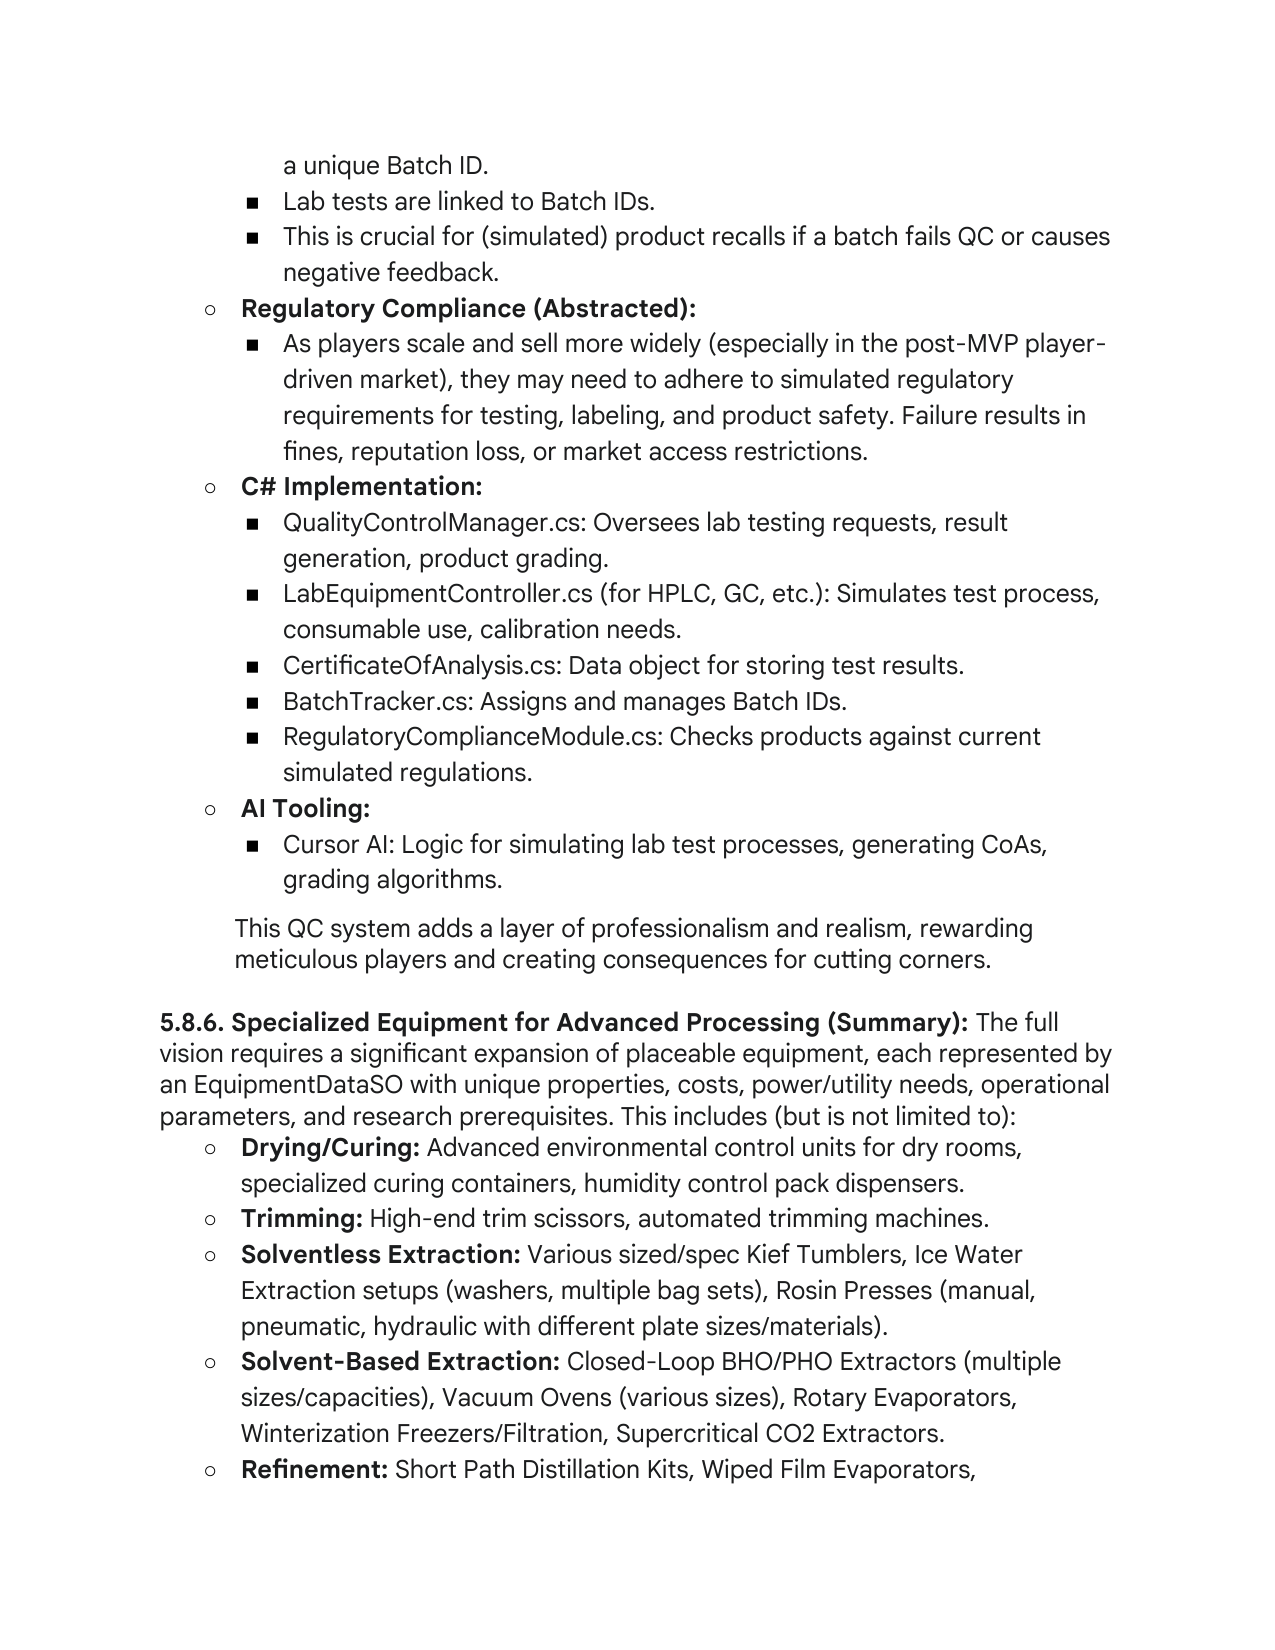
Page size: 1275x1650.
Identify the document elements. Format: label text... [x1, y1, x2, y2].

list As players scale and sell more widely (especially in the post-MVP player-driven market), they may need to adhere to simulated regulatory requirements for testing, labeling, and product safety. Failure results in fines, reputation loss, or market access restrictions. [245, 329, 1125, 467]
list AI Tooling: [203, 793, 1125, 824]
list RegulatoryComplianceModule.cs: Checks products against current simulated regulations. [245, 722, 1125, 789]
list Solventless Extraction: Various sized/spec Kief Tumblers, Ice Water Extraction setups (washers, multiple bag sets), Rosin Presses (manual, pneumatic, hydraulic with different plate sizes/materials). [203, 1239, 1125, 1342]
list Cursor AI: Logic for simulating lab test processes, generating CoAs, grading algorithms. [245, 829, 1125, 896]
list Trimming: High-end trim scissors, automated trimming machines. [203, 1204, 1125, 1235]
list Solvent-Based Extraction: Closed-Loop BHO/PHO Extractors (multiple sizes/capacities), Vacuum Ovens (various sizes), Rotary Evaporators, Winterization Freezers/Filtration, Supercritical CO2 Extractors. [203, 1347, 1125, 1449]
list C# Implementation: [203, 472, 1125, 503]
list This is crucial for (simulated) product recalls if a batch fails QC or causes negative feedback. [245, 221, 1125, 288]
list Drying/Curing: Advanced environmental control units for dry rooms, specialized curing containers, humidity control pack dispensers. [203, 1132, 1125, 1199]
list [203, 1454, 1125, 1485]
list Lab tests are linked to Batch IDs. [245, 186, 1125, 217]
text This QC system adds a layer of professionalism and realism, rewarding meticulous players and creating consequences for cutting corners. [234, 913, 1125, 976]
list QualityControlManager.cs: Oversees lab testing requests, result generation, product grading. [245, 507, 1125, 574]
list CertificateOfAnalysis.cs: Data object for storing test results. [245, 650, 1125, 682]
list BatchTracker.cs: Assigns and manages Batch IDs. [245, 686, 1125, 717]
list Regulatory Compliance (Abstracted): [203, 293, 1125, 324]
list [245, 150, 1125, 181]
text 5.8.6. Specialized Equipment for Advanced Processing (Summary): The full vision requires a significant expansion of placeable equipment, each represented by an EquipmentDataSO with unique properties, costs, power/utility needs, operational parameters, and research prerequisites. This includes (but is not limited to): [159, 1007, 1125, 1132]
list LabEquipmentController.cs (for HPLC, GC, etc.): Simulates test process, consumable use, calibration needs. [245, 579, 1125, 646]
